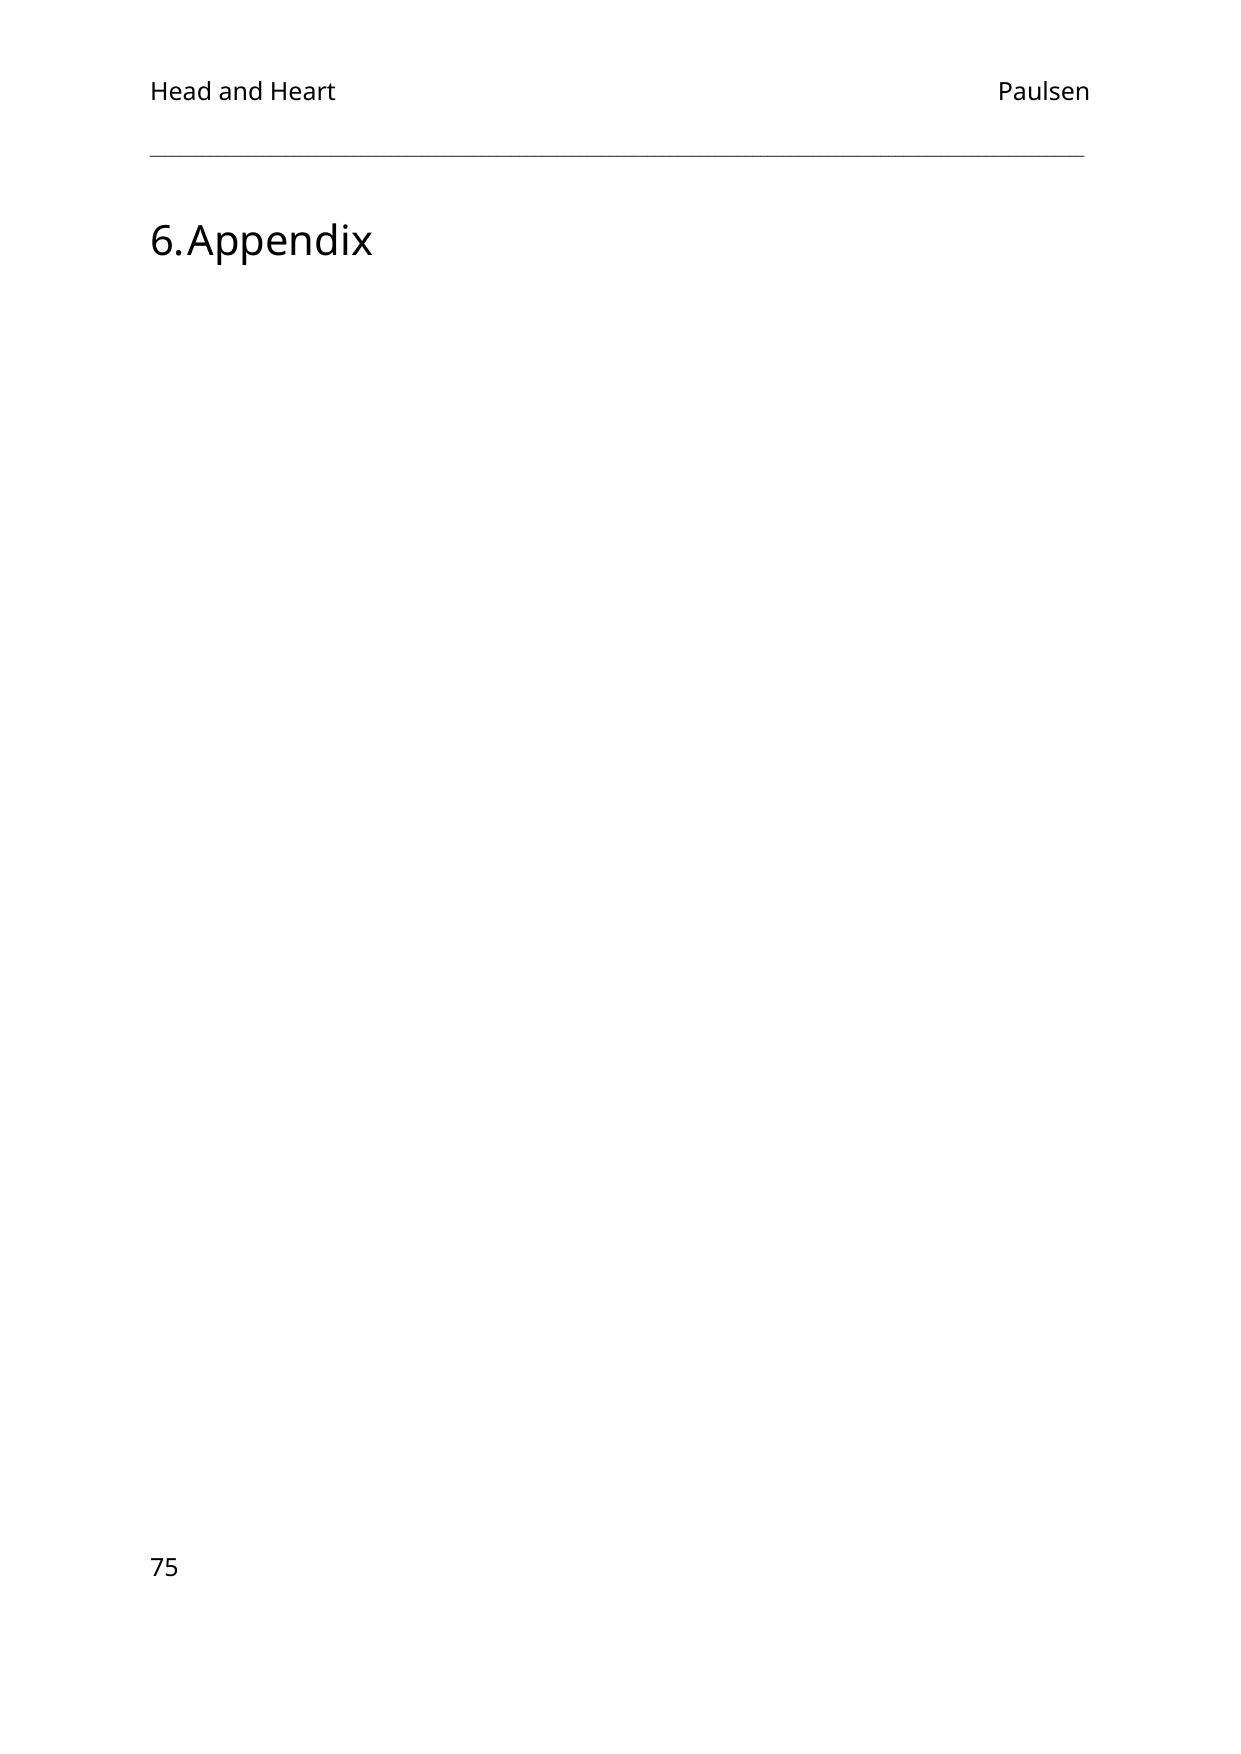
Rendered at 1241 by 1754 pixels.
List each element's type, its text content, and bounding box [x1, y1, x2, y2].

subtitle Appendix [150, 211, 1090, 268]
